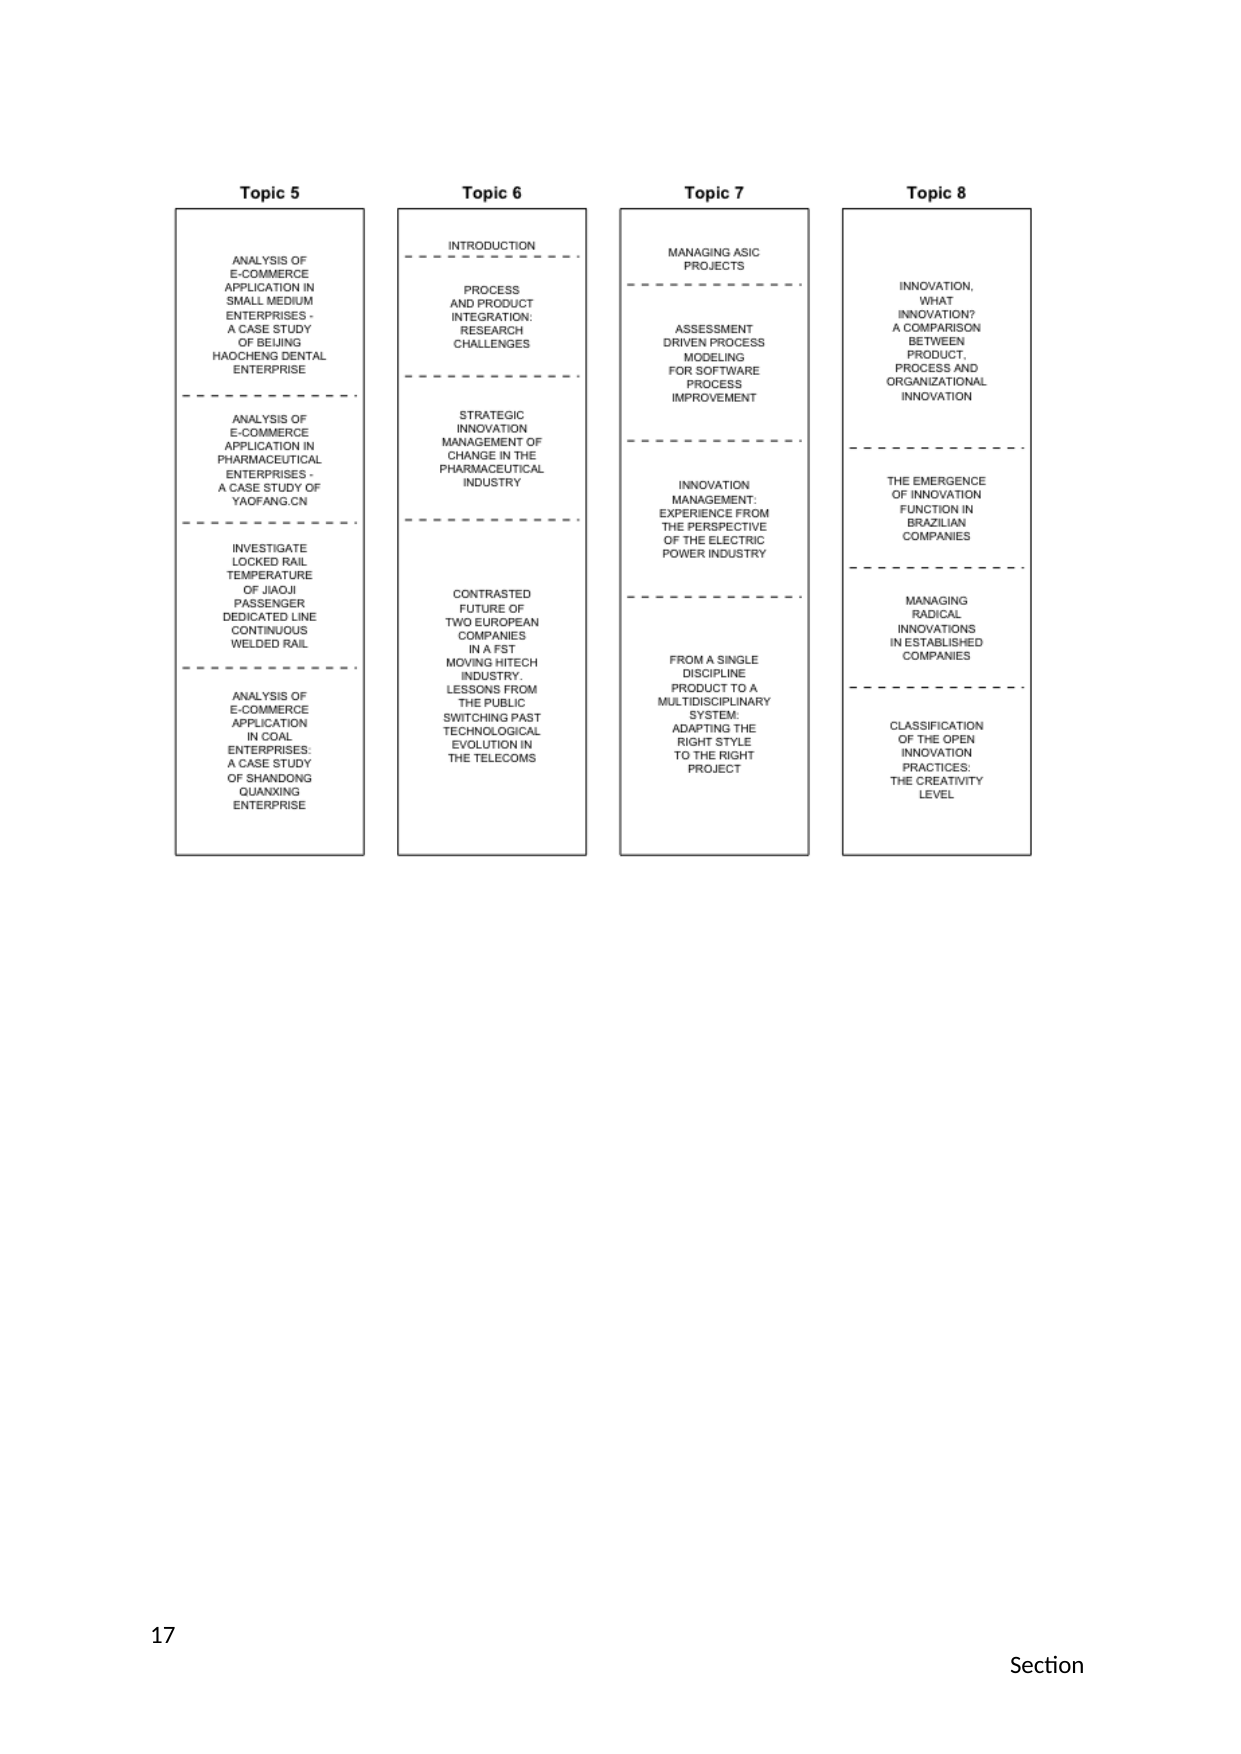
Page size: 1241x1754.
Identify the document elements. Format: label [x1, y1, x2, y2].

picture [150, 150, 1091, 894]
